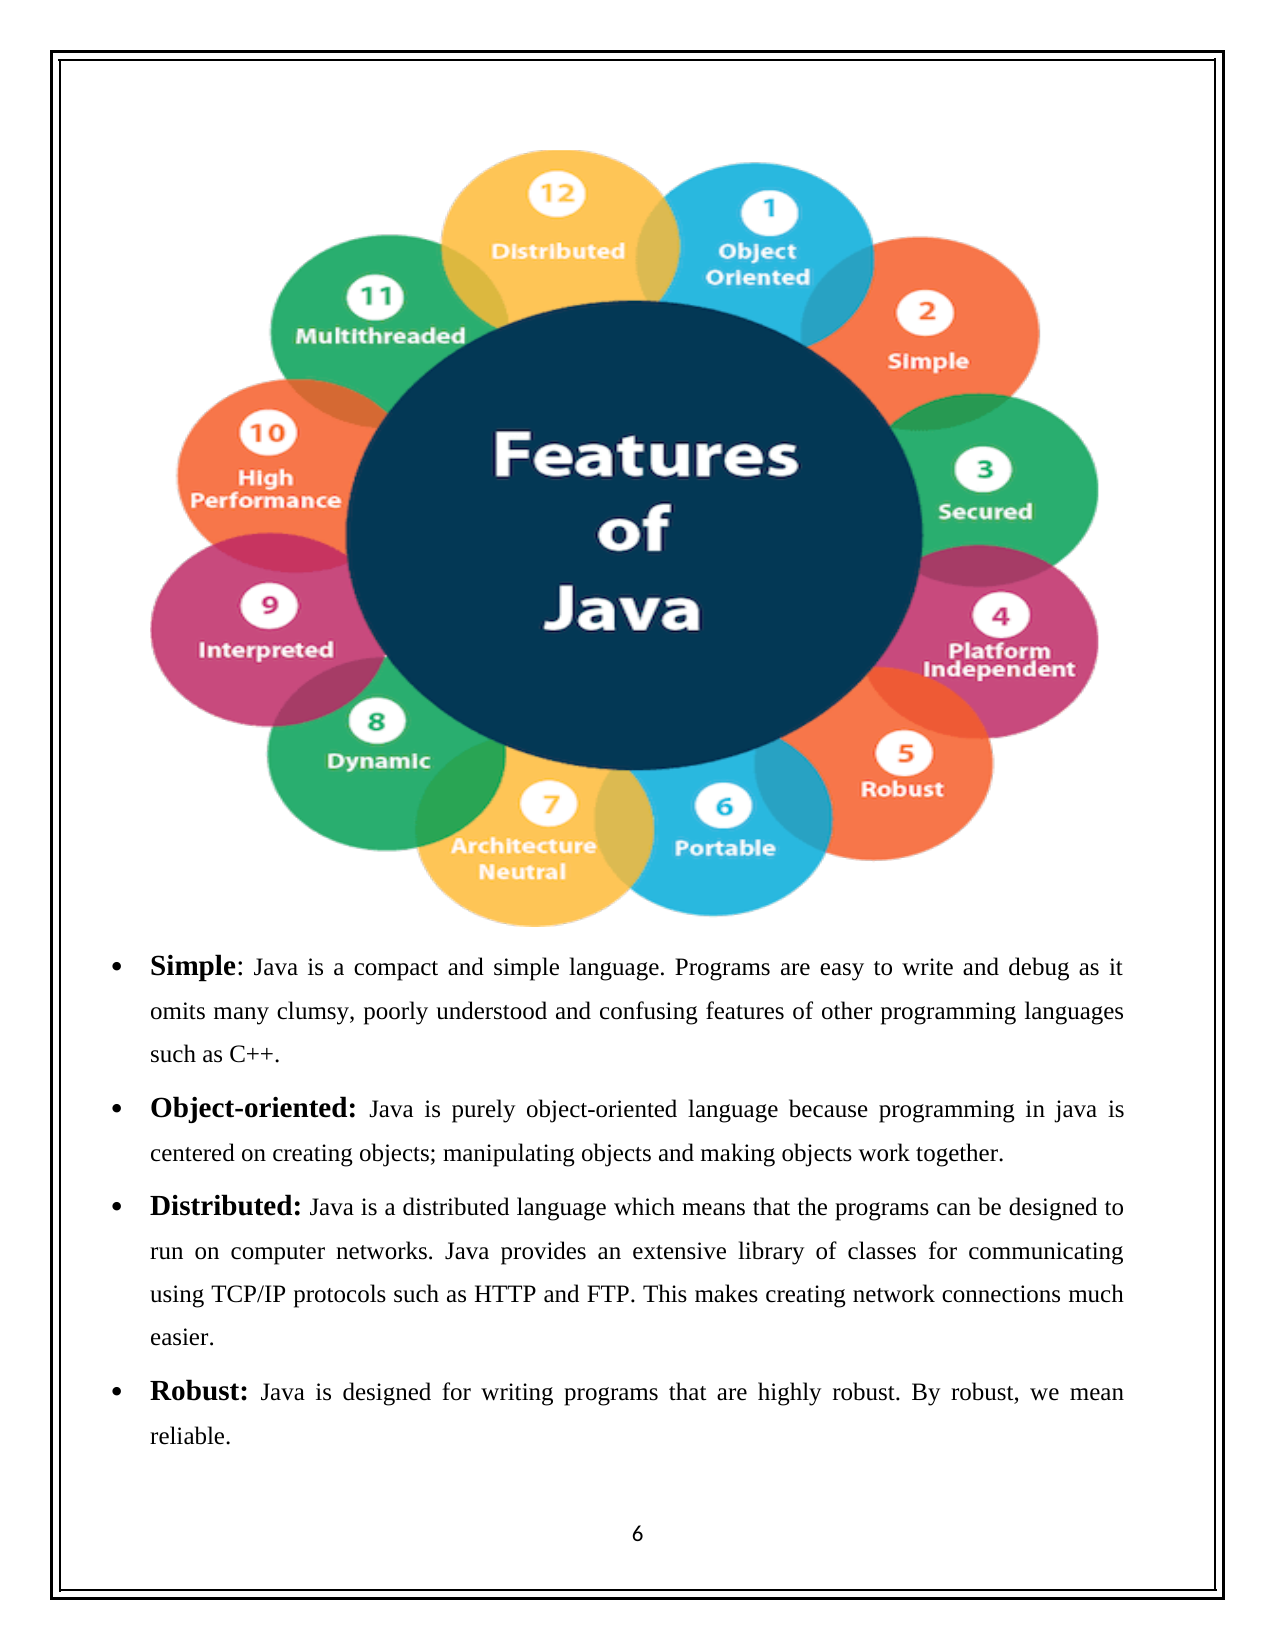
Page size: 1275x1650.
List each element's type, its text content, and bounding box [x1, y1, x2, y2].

list Simple: Java is a compact and simple language. Programs are easy to write and debug as it omits many clumsy, poorly understood and confusing features of other programming languages such as C++. [112, 948, 1125, 1068]
list Object-oriented: Java is purely object-oriented language because programming in java is centered on creating objects; manipulating objects and making objects work together. [112, 1090, 1125, 1166]
list Robust: Java is designed for writing programs that are highly robust. By robust, we mean reliable. [112, 1373, 1125, 1450]
picture [150, 150, 1099, 927]
list Distributed: Java is a distributed language which means that the programs can be designed to run on computer networks. Java provides an extensive library of classes for communicating using TCP/IP protocols such as HTTP and FTP. This makes creating network connections much easier. [112, 1188, 1125, 1351]
